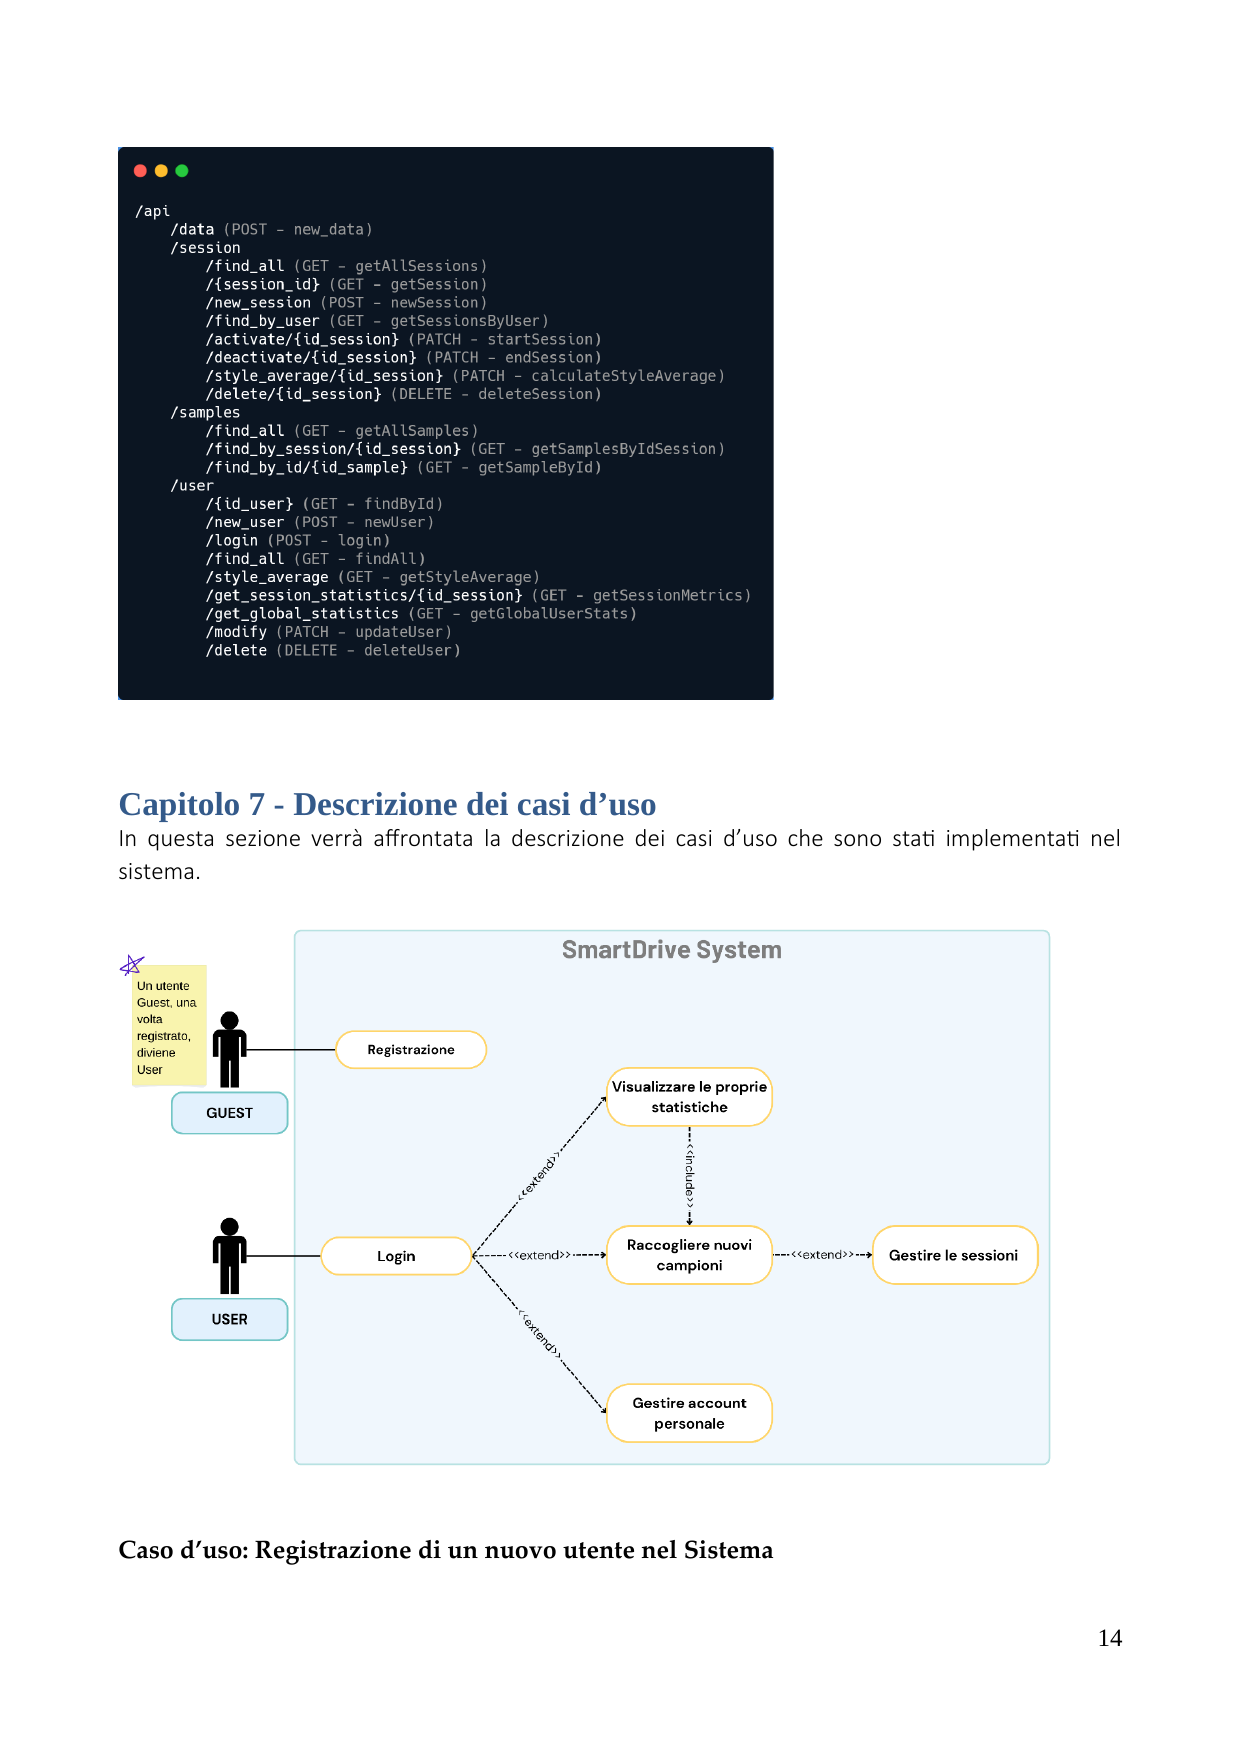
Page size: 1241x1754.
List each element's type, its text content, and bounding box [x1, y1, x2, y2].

text In questa sezione verrà affrontata la descrizione dei casi d’uso che sono stati implementati nel sistema. [118, 822, 1122, 886]
picture [118, 920, 1054, 1472]
picture [118, 147, 774, 700]
subtitle Capitolo 7 - Descrizione dei casi d’uso [118, 784, 1122, 822]
text Caso d’uso: Registrazione di un nuovo utente nel Sistema [118, 1532, 1122, 1566]
